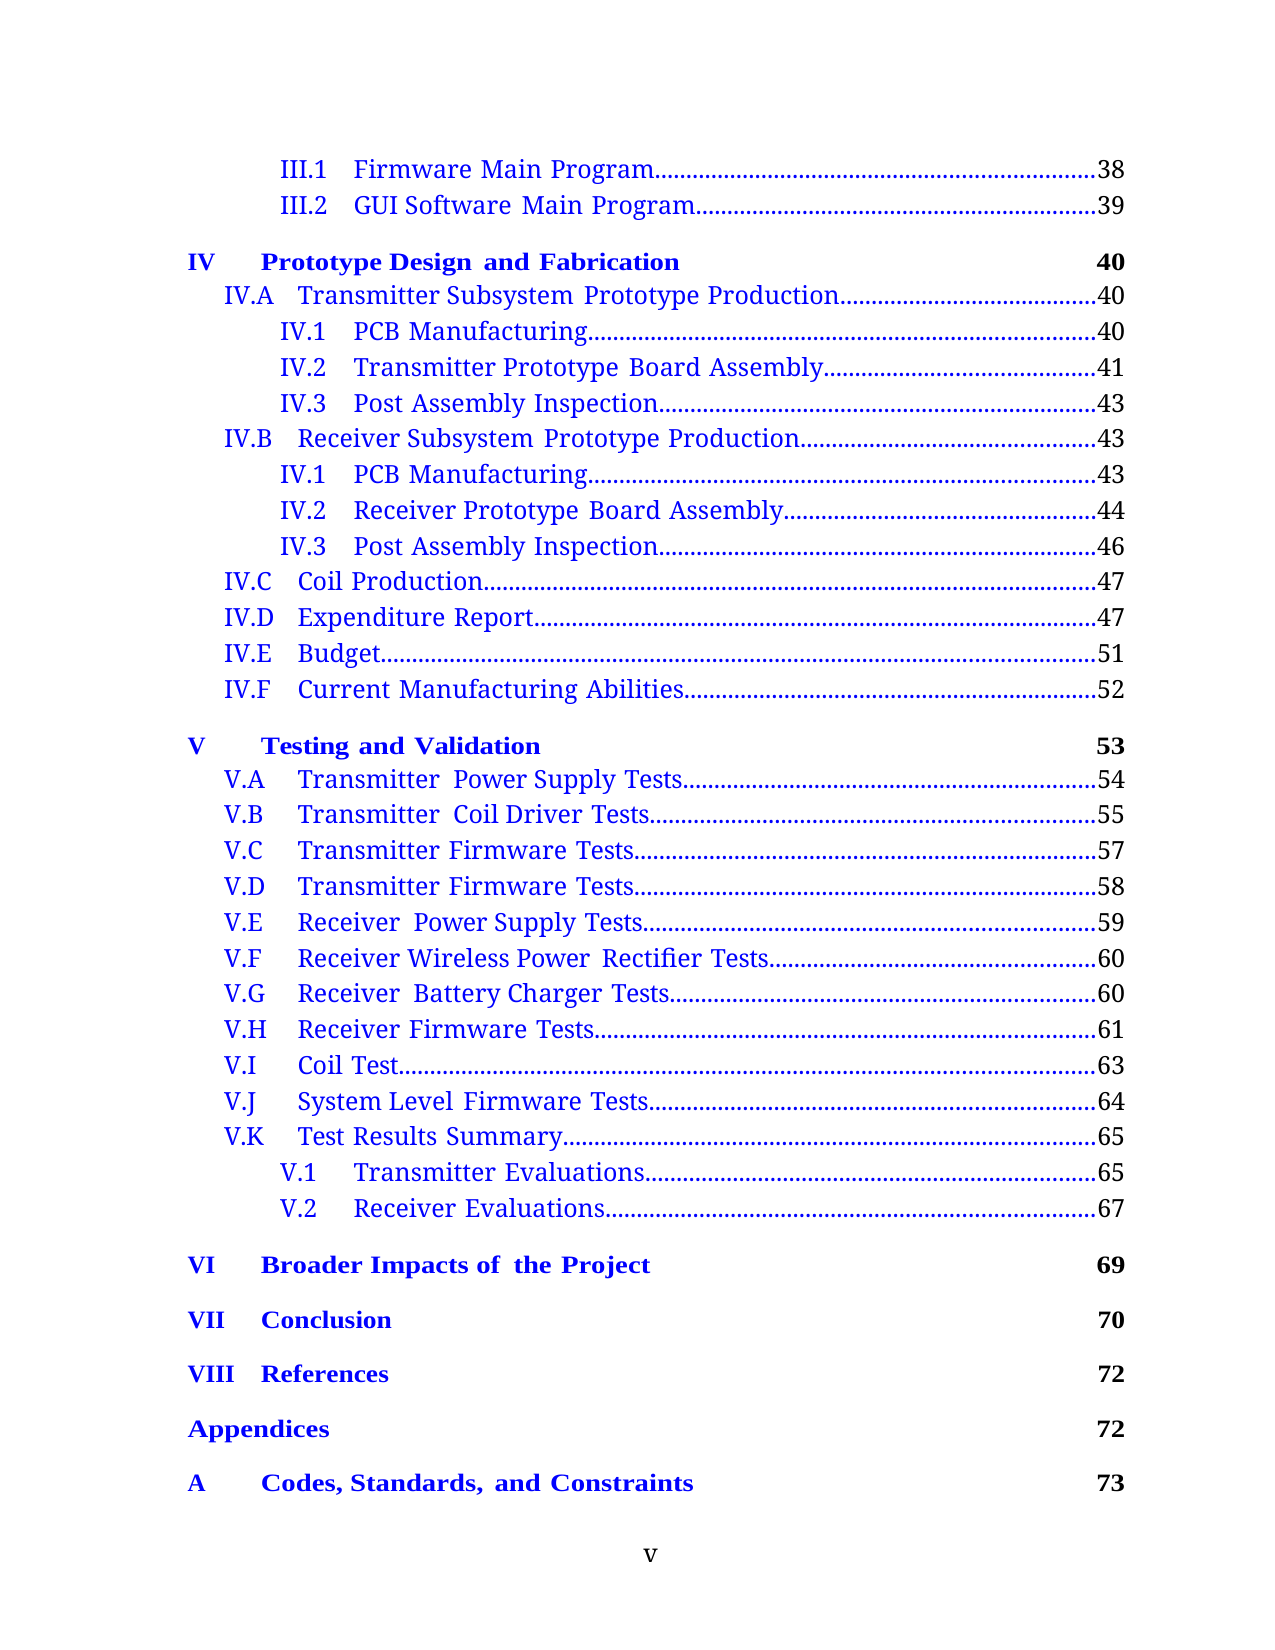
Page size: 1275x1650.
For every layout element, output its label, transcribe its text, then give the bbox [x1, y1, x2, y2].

subtitle Prototype Design and Fabrication 40 [187, 247, 1225, 276]
list Transmitter Prototype Board Assembly 41 [280, 349, 1225, 383]
list Coil Production 47 [224, 564, 1225, 598]
list Receiver Firmware Tests 61 [224, 1012, 1225, 1046]
list Expenditure Report 47 [224, 600, 1225, 634]
list Budget 51 [224, 635, 1225, 669]
list Receiver Subsystem Prototype Production 43 [224, 421, 1225, 455]
list Coil Test 63 [224, 1047, 1225, 1082]
list Transmitter Coil Driver Tests 55 [224, 797, 1225, 831]
subtitle Appendices 72 [187, 1414, 1225, 1442]
list Transmitter Subsystem Prototype Production 40 [224, 278, 1225, 312]
list System Level Firmware Tests 64 [224, 1083, 1225, 1117]
subtitle Conclusion 70 [187, 1305, 1225, 1333]
list Receiver Evaluations 67 [280, 1191, 1225, 1224]
list Transmitter Firmware Tests 57 [224, 833, 1225, 867]
list Transmitter Firmware Tests 58 [224, 869, 1225, 903]
subtitle References 72 [187, 1359, 1225, 1388]
list Transmitter Power Supply Tests 54 [224, 761, 1225, 796]
list PCB Manufacturing 40 [280, 314, 1225, 348]
list Firmware Main Program 38 [280, 152, 1225, 186]
list Receiver Battery Charger Tests 60 [224, 976, 1225, 1010]
subtitle Broader Impacts of the Project 69 [187, 1250, 1225, 1279]
list Transmitter Evaluations 65 [280, 1155, 1225, 1189]
list Test Results Summary 65 [224, 1119, 1225, 1153]
list PCB Manufacturing 43 [280, 457, 1225, 491]
list Post Assembly Inspection 43 [280, 385, 1225, 419]
list GUI Software Main Program 39 [280, 188, 1225, 222]
list Post Assembly Inspection 46 [280, 528, 1225, 562]
list Receiver Prototype Board Assembly 44 [280, 492, 1225, 527]
subtitle Testing and Validation 53 [187, 731, 1225, 760]
list Receiver Wireless Power Rectifier Tests 60 [224, 940, 1225, 974]
list Current Manufacturing Abilities 52 [224, 671, 1225, 705]
list Receiver Power Supply Tests 59 [224, 904, 1225, 938]
subtitle Codes, Standards, and Constraints 73 [187, 1468, 1225, 1497]
